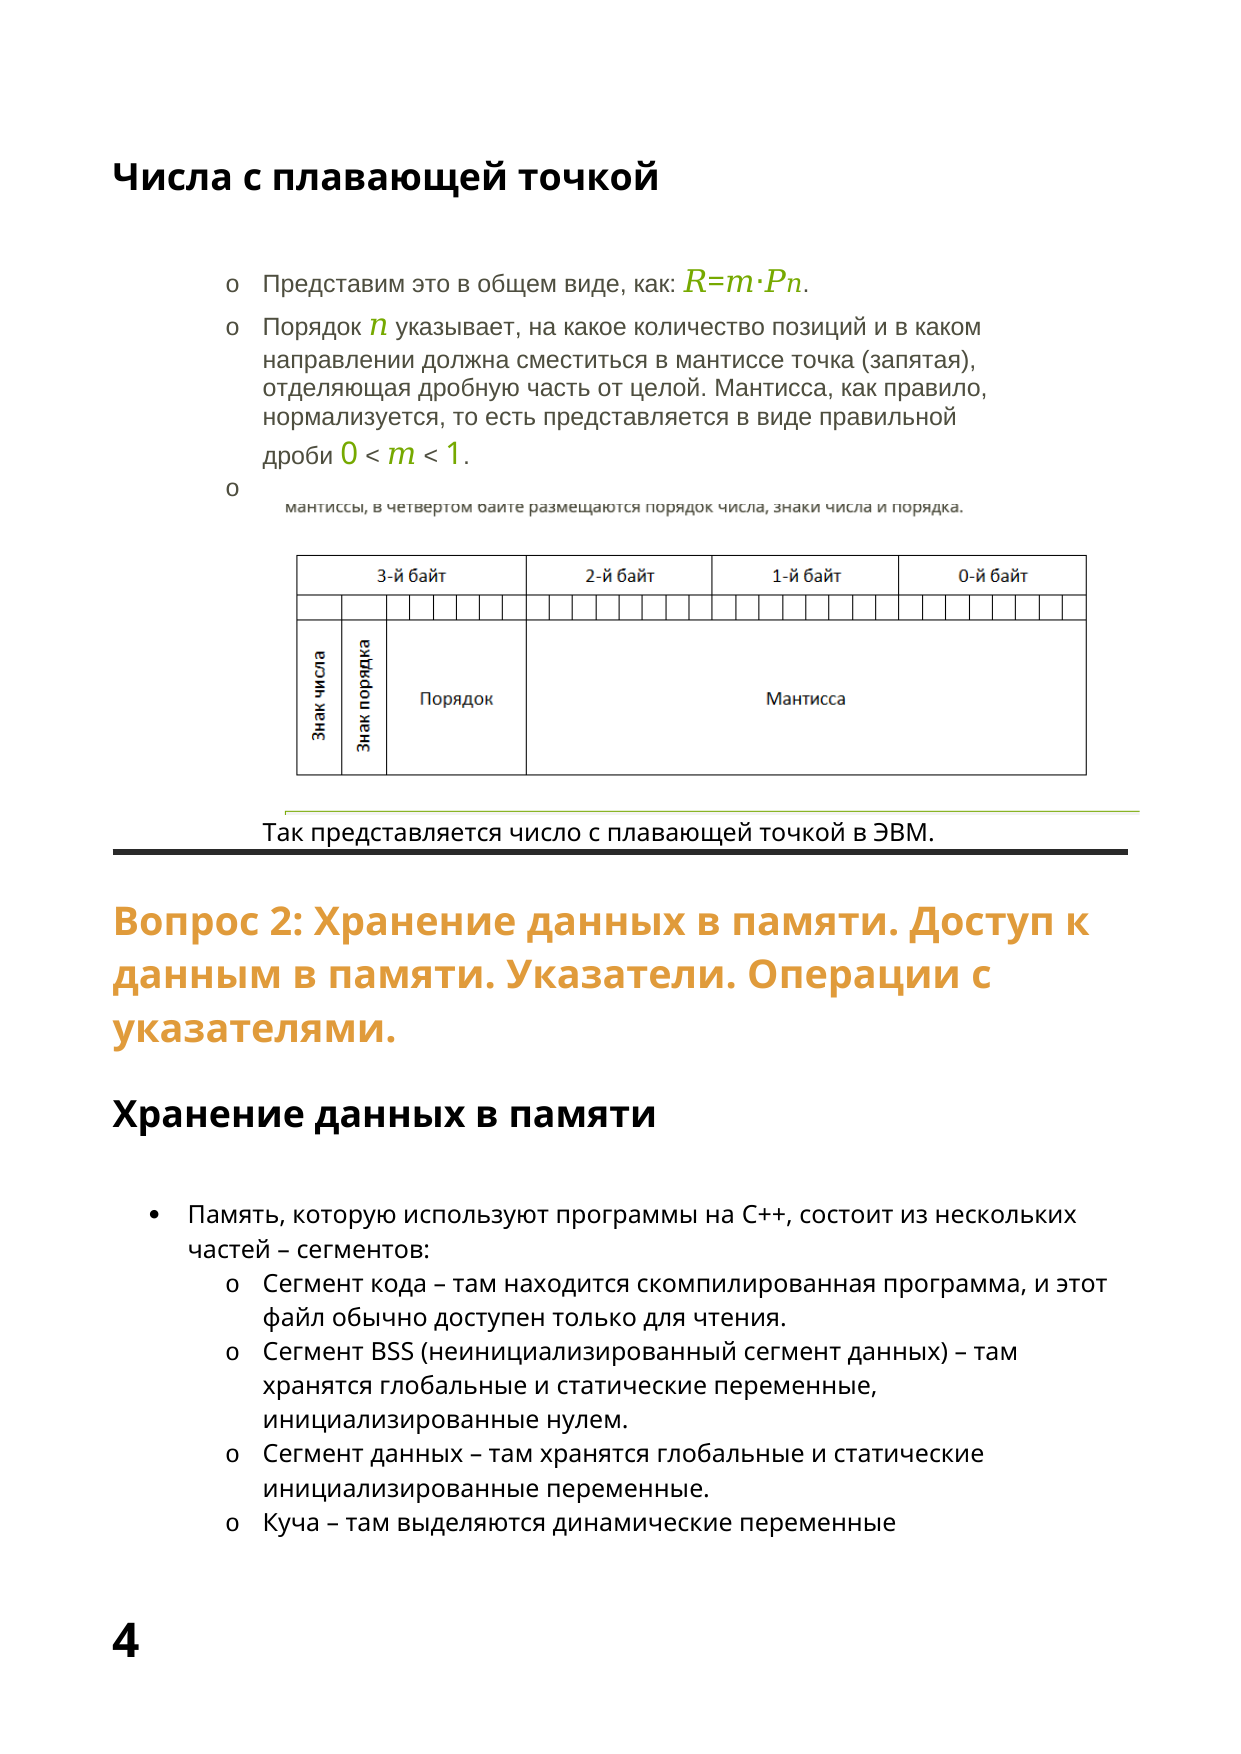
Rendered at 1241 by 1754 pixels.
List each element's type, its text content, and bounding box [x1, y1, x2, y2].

list Память, которую используют программы на C++, состоит из нескольких частей – сегментов: [150, 1197, 1128, 1265]
subtitle Вопрос 2: Хранение данных в памяти. Доступ к данным в памяти. Указатели. Операции с указателями. [112, 850, 1128, 1054]
list Сегмент BSS (неинициализированный сегмент данных) – там хранятся глобальные и статические переменные, инициализированные нулем. [225, 1334, 1128, 1436]
list Представим это в общем виде, как: 𝑅=𝑚⋅𝑃𝑛. [225, 259, 1128, 302]
list Сегмент данных – там хранятся глобальные и статические инициализированные переменные. [225, 1436, 1128, 1504]
list Так представляется число с плавающей точкой в ЭВМ. [262, 815, 1128, 849]
picture [262, 504, 1140, 815]
list Куча – там выделяются динамические переменные [225, 1504, 1128, 1539]
subtitle Числа с плавающей точкой [112, 150, 1128, 201]
subtitle Хранение данных в памяти [112, 1088, 1128, 1139]
list Порядок 𝑛 указывает, на какое количество позиций и в каком направлении должна сместиться в мантиссе точка (запятая), отделяющая дробную часть от целой. Мантисса, как правило, нормализуется, то есть представляется в виде правильной дроби 0 < 𝑚 < 1. [225, 302, 1128, 473]
list Сегмент кода – там находится скомпилированная программа, и этот файл обычно доступен только для чтения. [225, 1265, 1128, 1334]
